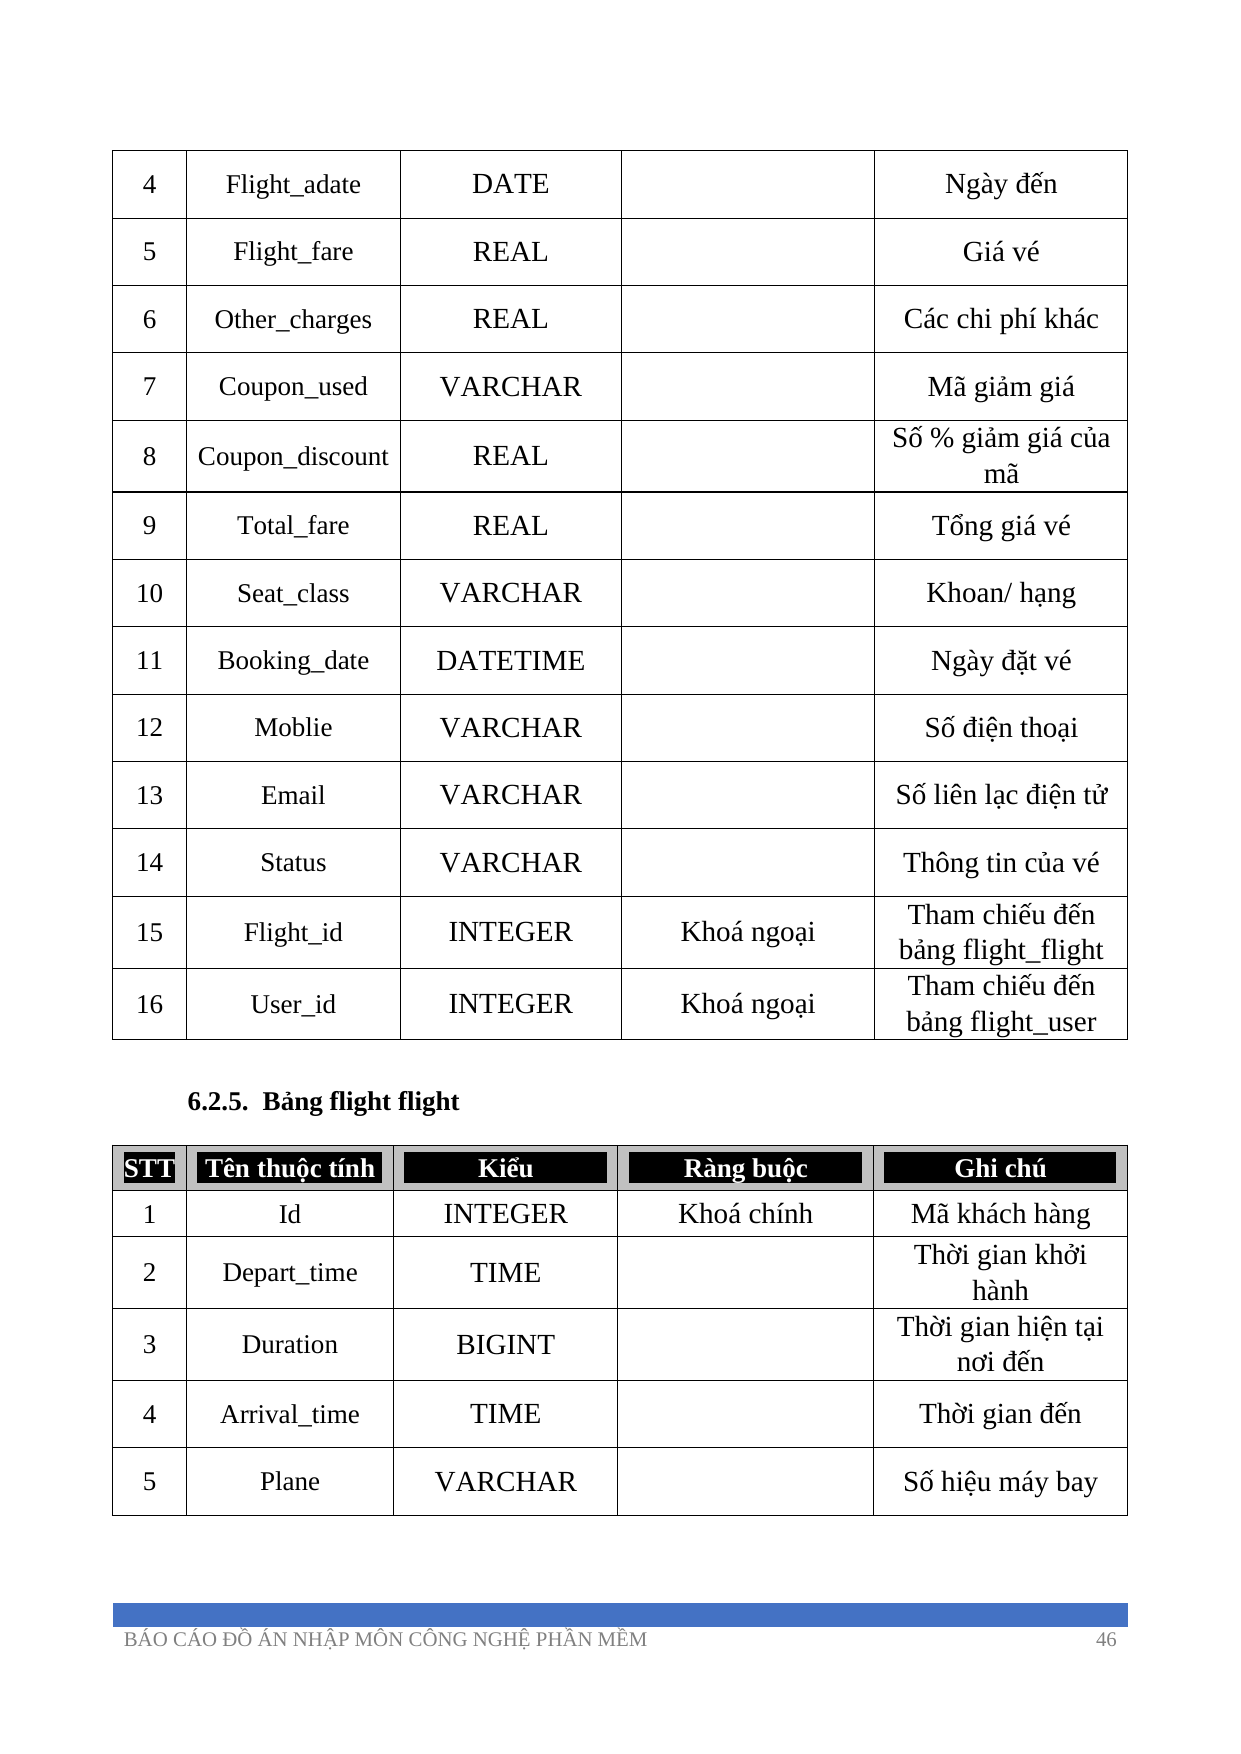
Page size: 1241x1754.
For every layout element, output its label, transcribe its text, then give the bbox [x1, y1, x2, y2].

table_cell [618, 1448, 873, 1514]
table_cell REAL [401, 421, 621, 491]
table_header Tên thuộc tính [187, 1146, 393, 1190]
table_cell VARCHAR [401, 353, 621, 419]
table_cell REAL [401, 219, 621, 285]
table_cell Các chi phí khác [875, 286, 1127, 352]
table_cell 15 [113, 897, 186, 967]
table_cell [622, 151, 874, 217]
table_cell Số % giảm giá của mã [875, 421, 1127, 491]
table_header STT [113, 1146, 186, 1190]
table_cell TIME [394, 1237, 617, 1308]
table_cell Tổng giá vé [875, 493, 1127, 559]
table_cell [618, 1237, 873, 1308]
table_cell Thời gian khởi hành [874, 1237, 1127, 1308]
table_cell 4 [113, 151, 186, 217]
table_cell 5 [113, 219, 186, 285]
table_cell Thông tin của vé [875, 829, 1127, 896]
table_cell [622, 762, 874, 828]
table_cell [622, 829, 874, 896]
table_header Kiểu [394, 1146, 617, 1190]
table_cell 13 [113, 762, 186, 828]
subtitle Bảng flight flight [187, 1085, 1128, 1117]
table_cell Số liên lạc điện tử [875, 762, 1127, 828]
table_cell INTEGER [401, 969, 621, 1039]
table_cell 9 [113, 493, 186, 559]
table_cell [618, 1309, 873, 1380]
table_cell Ngày đến [875, 151, 1127, 217]
table_cell VARCHAR [401, 762, 621, 828]
table_cell Status [187, 829, 400, 896]
table_header Ràng buộc [618, 1146, 873, 1190]
table_cell 7 [113, 353, 186, 419]
table_cell Arrival_time [187, 1381, 393, 1447]
table_cell 10 [113, 560, 186, 626]
table_cell Ngày đặt vé [875, 627, 1127, 693]
table_cell Khoá ngoại [622, 969, 874, 1039]
table_cell 1 [113, 1191, 186, 1236]
table_cell Số hiệu máy bay [874, 1448, 1127, 1514]
table_cell 12 [113, 695, 186, 761]
table_cell INTEGER [401, 897, 621, 967]
table_cell Flight_id [187, 897, 400, 967]
table_cell REAL [401, 286, 621, 352]
table_cell VARCHAR [401, 560, 621, 626]
table_cell Coupon_used [187, 353, 400, 419]
table_cell REAL [401, 493, 621, 559]
table_cell [622, 286, 874, 352]
table_cell DATE [401, 151, 621, 217]
table_cell [618, 1381, 873, 1447]
table_cell 16 [113, 969, 186, 1039]
table_cell Duration [187, 1309, 393, 1380]
table_cell 6 [113, 286, 186, 352]
table_cell Email [187, 762, 400, 828]
table_cell Flight_fare [187, 219, 400, 285]
table_cell Số điện thoại [875, 695, 1127, 761]
table_cell 14 [113, 829, 186, 896]
table_cell Id [187, 1191, 393, 1236]
table_cell DATETIME [401, 627, 621, 693]
table_cell [622, 421, 874, 491]
table_cell Mã khách hàng [874, 1191, 1127, 1236]
table_cell 3 [113, 1309, 186, 1380]
table_cell Seat_class [187, 560, 400, 626]
table_cell Booking_date [187, 627, 400, 693]
table_cell Thời gian đến [874, 1381, 1127, 1447]
table_cell Flight_adate [187, 151, 400, 217]
table_cell [622, 695, 874, 761]
table_cell BIGINT [394, 1309, 617, 1380]
table_cell 11 [113, 627, 186, 693]
table_cell Moblie [187, 695, 400, 761]
table_cell VARCHAR [401, 829, 621, 896]
table_cell 5 [113, 1448, 186, 1514]
table_cell 4 [113, 1381, 186, 1447]
table_cell Giá vé [875, 219, 1127, 285]
table_cell [622, 627, 874, 693]
table_cell Tham chiếu đến bảng flight_flight [875, 897, 1127, 967]
table_cell Other_charges [187, 286, 400, 352]
table_cell User_id [187, 969, 400, 1039]
table_cell [622, 493, 874, 559]
table_cell Mã giảm giá [875, 353, 1127, 419]
table_cell Coupon_discount [187, 421, 400, 491]
table_cell Depart_time [187, 1237, 393, 1308]
table_cell 2 [113, 1237, 186, 1308]
table_cell Total_fare [187, 493, 400, 559]
table_cell Khoan/ hạng [875, 560, 1127, 626]
table_cell Khoá chính [618, 1191, 873, 1236]
table_cell Khoá ngoại [622, 897, 874, 967]
table_cell TIME [394, 1381, 617, 1447]
table_cell VARCHAR [394, 1448, 617, 1514]
table_cell Tham chiếu đến bảng flight_user [875, 969, 1127, 1039]
table_cell [622, 353, 874, 419]
table_cell [622, 219, 874, 285]
table_cell Plane [187, 1448, 393, 1514]
table_cell 8 [113, 421, 186, 491]
table_header Ghi chú [874, 1146, 1127, 1190]
table_cell Thời gian hiện tại nơi đến [874, 1309, 1127, 1380]
table_cell INTEGER [394, 1191, 617, 1236]
table_cell VARCHAR [401, 695, 621, 761]
table_cell [622, 560, 874, 626]
